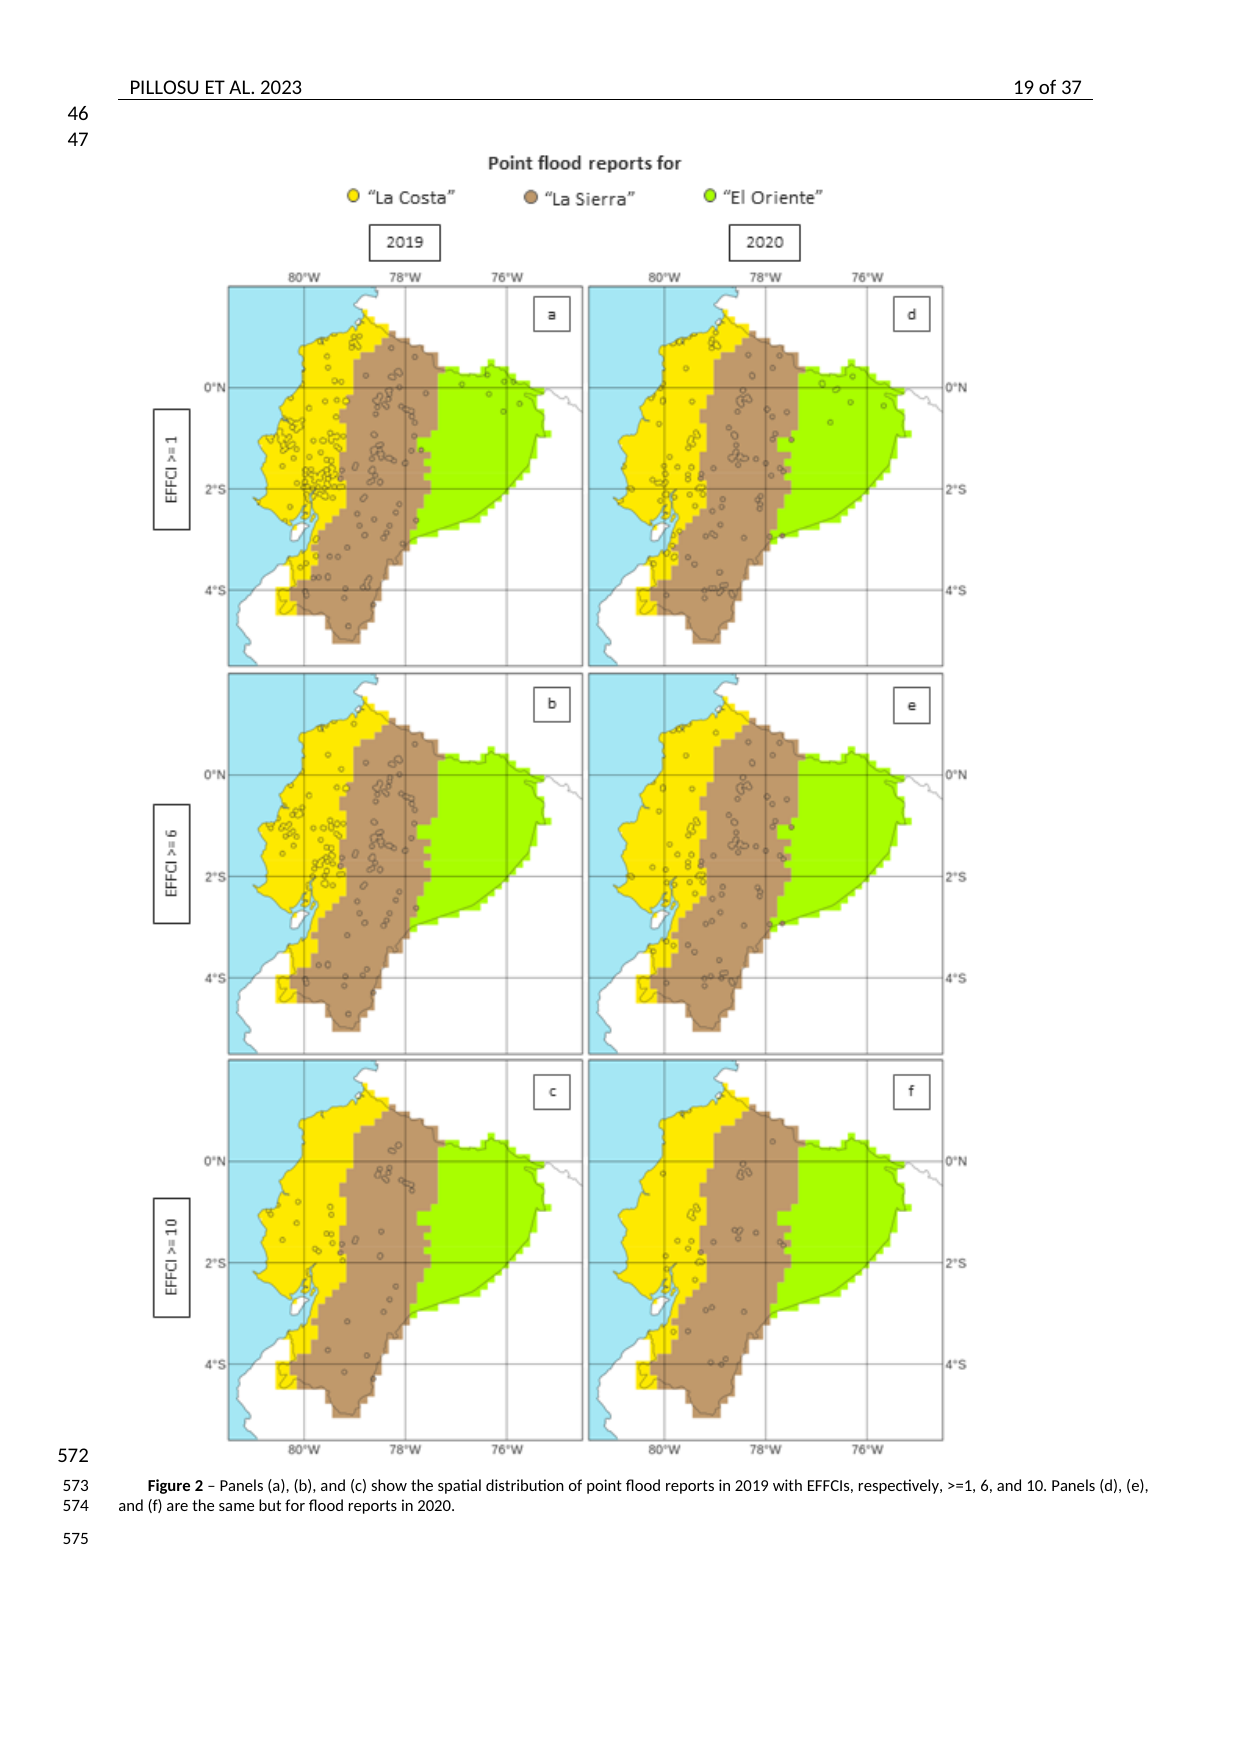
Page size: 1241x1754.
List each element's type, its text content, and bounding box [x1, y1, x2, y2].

picture [147, 151, 981, 1462]
text Figure 2 – Panels (a), (b), and (c) show the spatial distribution of point flood reports in 2019 with EFFCIs, respectively, >=1, 6, and 10. Panels (d), (e), and (f) are the same but for flood reports in 2020. [118, 1475, 1152, 1515]
